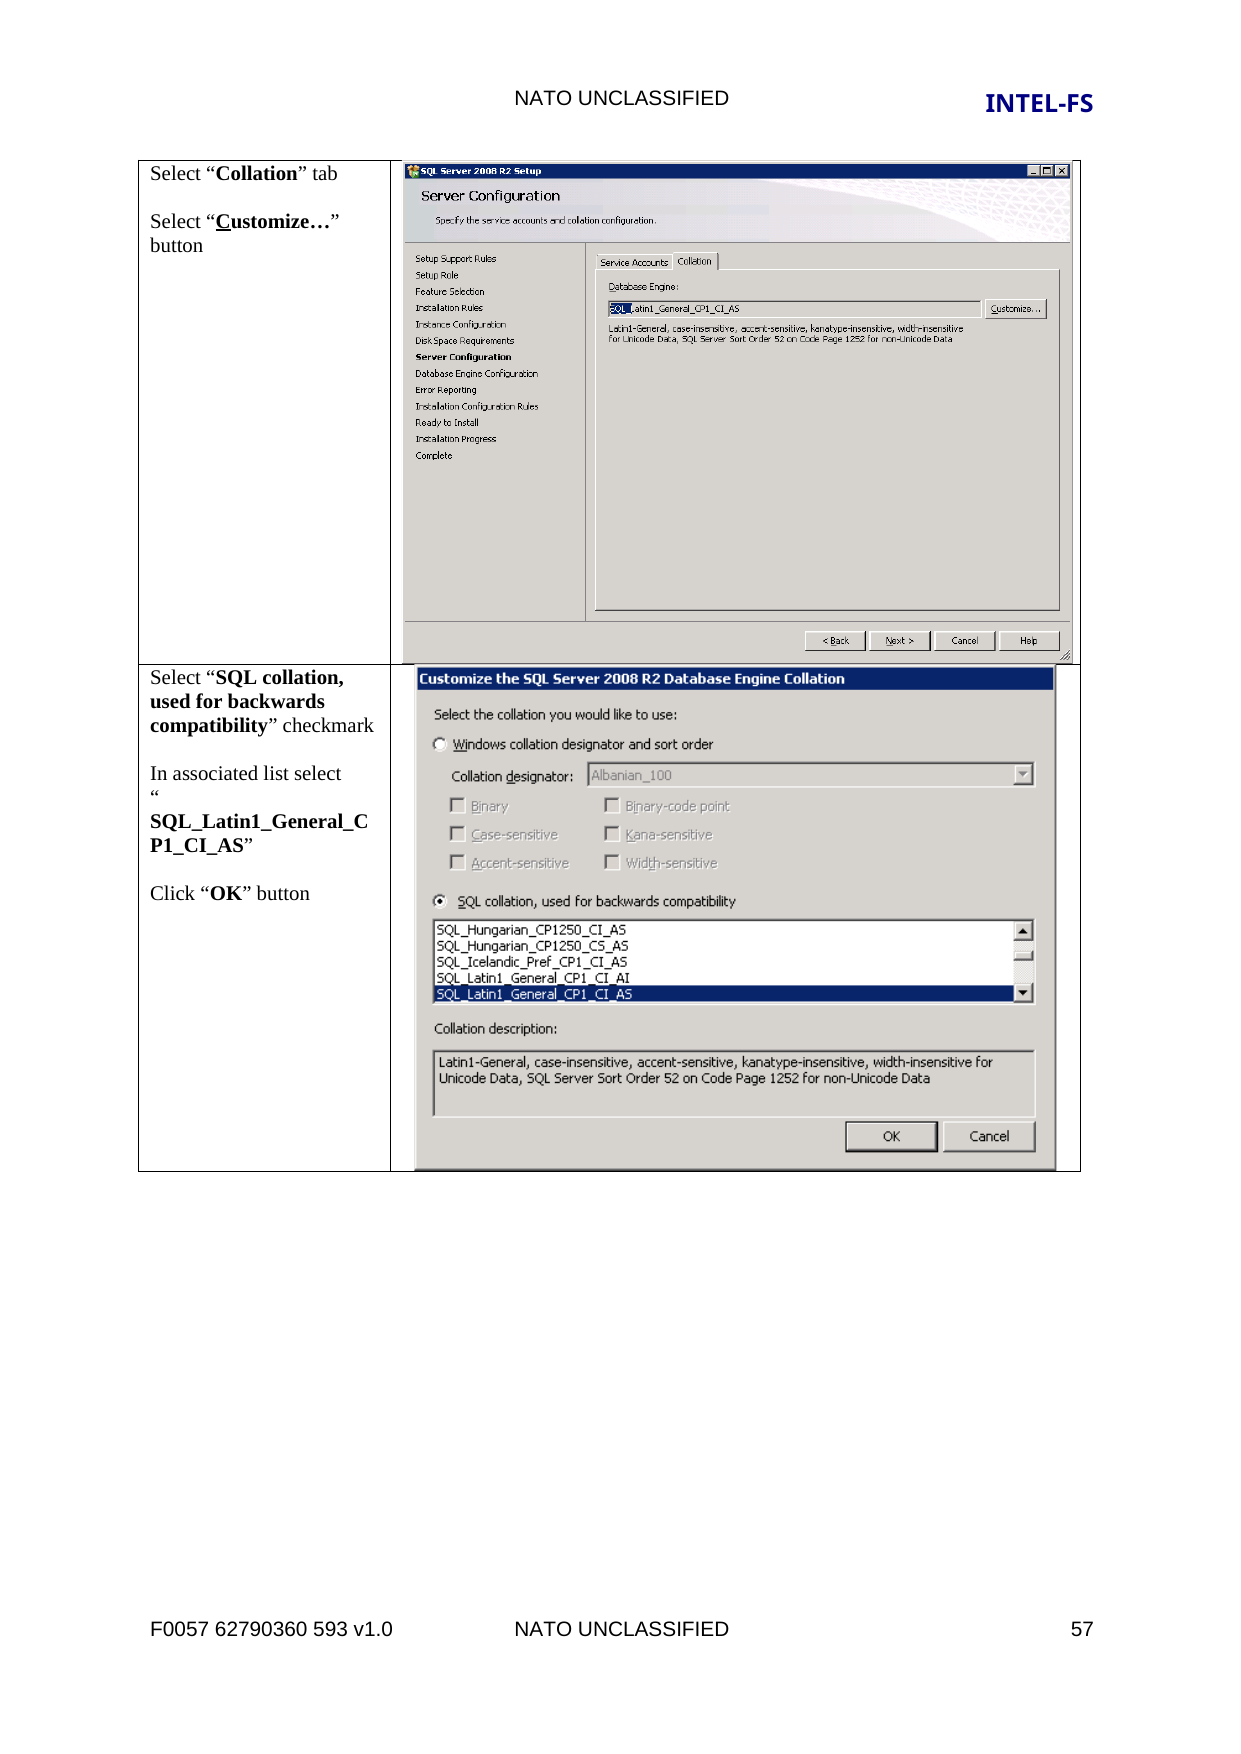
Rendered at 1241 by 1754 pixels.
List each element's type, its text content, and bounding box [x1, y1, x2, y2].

table_cell [391, 161, 401, 664]
table_cell [1073, 161, 1080, 664]
table_cell Select “Collation” tab Select “Customize…” button [139, 161, 390, 664]
table_cell Select “SQL collation, used for backwards compatibility” checkmark In associated list select “SQL_Latin1_General_CP1_CI_AS” Click “OK” button [139, 665, 390, 1171]
picture [401, 160, 1073, 1171]
table_cell [391, 665, 414, 1171]
table_cell [1057, 665, 1080, 1171]
